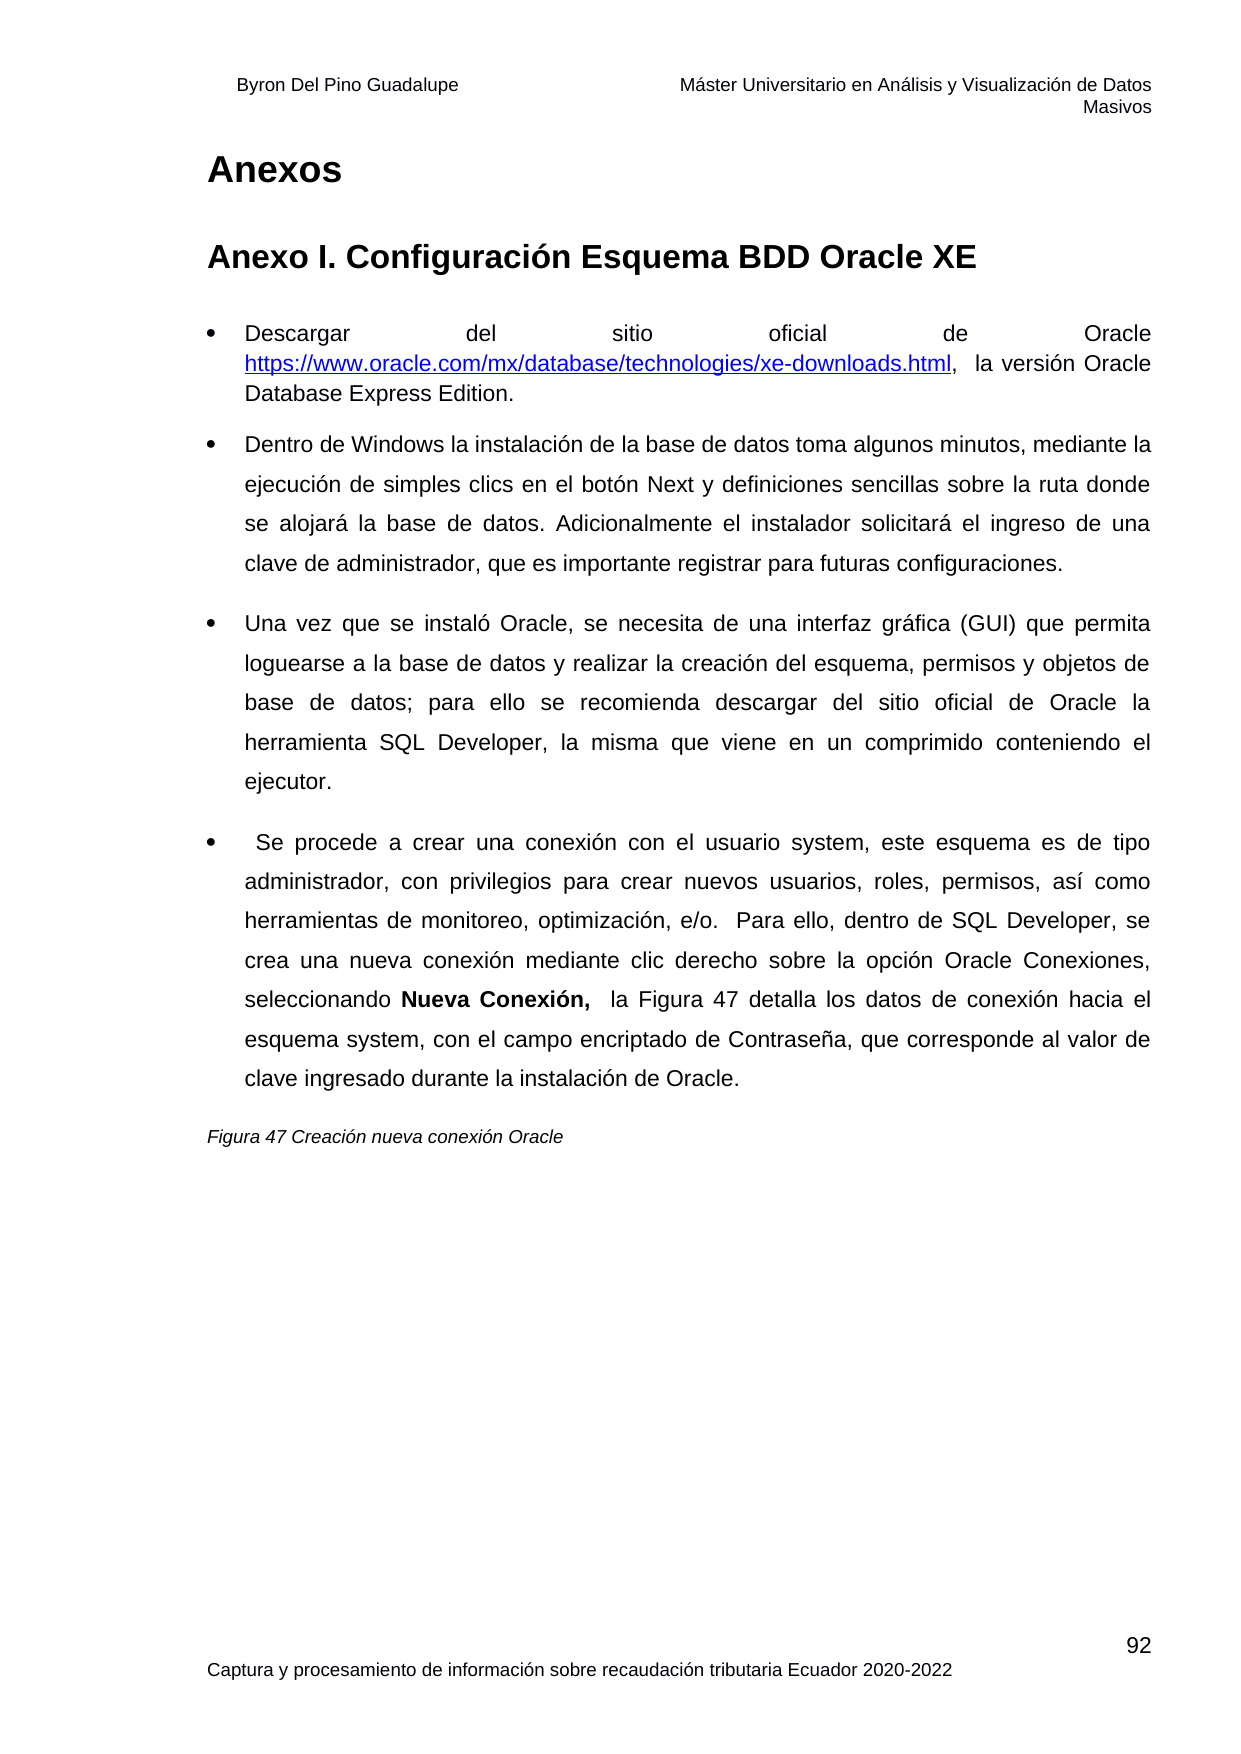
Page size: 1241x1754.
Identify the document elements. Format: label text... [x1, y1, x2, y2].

subtitle Anexos [207, 148, 1152, 191]
text Figura 47 Creación nueva conexión Oracle [207, 1126, 1152, 1147]
list Dentro de Windows la instalación de la base de datos toma algunos minutos, mediante la ejecución de simples clics en el botón Next y definiciones sencillas sobre la ruta donde se alojará la base de datos. Adicionalmente el instalador solicitará el ingreso de una clave de administrador, que es importante registrar para futuras configuraciones. [207, 431, 1152, 576]
list Una vez que se instaló Oracle, se necesita de una interfaz gráfica (GUI) que permita loguearse a la base de datos y realizar la creación del esquema, permisos y objetos de base de datos; para ello se recomienda descargar del sitio oficial de Oracle la herramienta SQL Developer, la misma que viene en un comprimido conteniendo el ejecutor. [207, 610, 1152, 794]
subtitle Anexo I. Configuración Esquema BDD Oracle XE [207, 237, 1152, 276]
list Se procede a crear una conexión con el usuario system, este esquema es de tipo administrador, con privilegios para crear nuevos usuarios, roles, permisos, así como herramientas de monitoreo, optimización, e/o. Para ello, dentro de SQL Developer, se crea una nueva conexión mediante clic derecho sobre la opción Oracle Conexiones, seleccionando Nueva Conexión, la Figura 47 detalla los datos de conexión hacia el esquema system, con el campo encriptado de Contraseña, que corresponde al valor de clave ingresado durante la instalación de Oracle. [207, 828, 1152, 1092]
list Descargar del sitio oficial de Oracle https://www.oracle.com/mx/database/technologies/xe-downloads.html, la versión Oracle Database Express Edition. [207, 320, 1152, 407]
